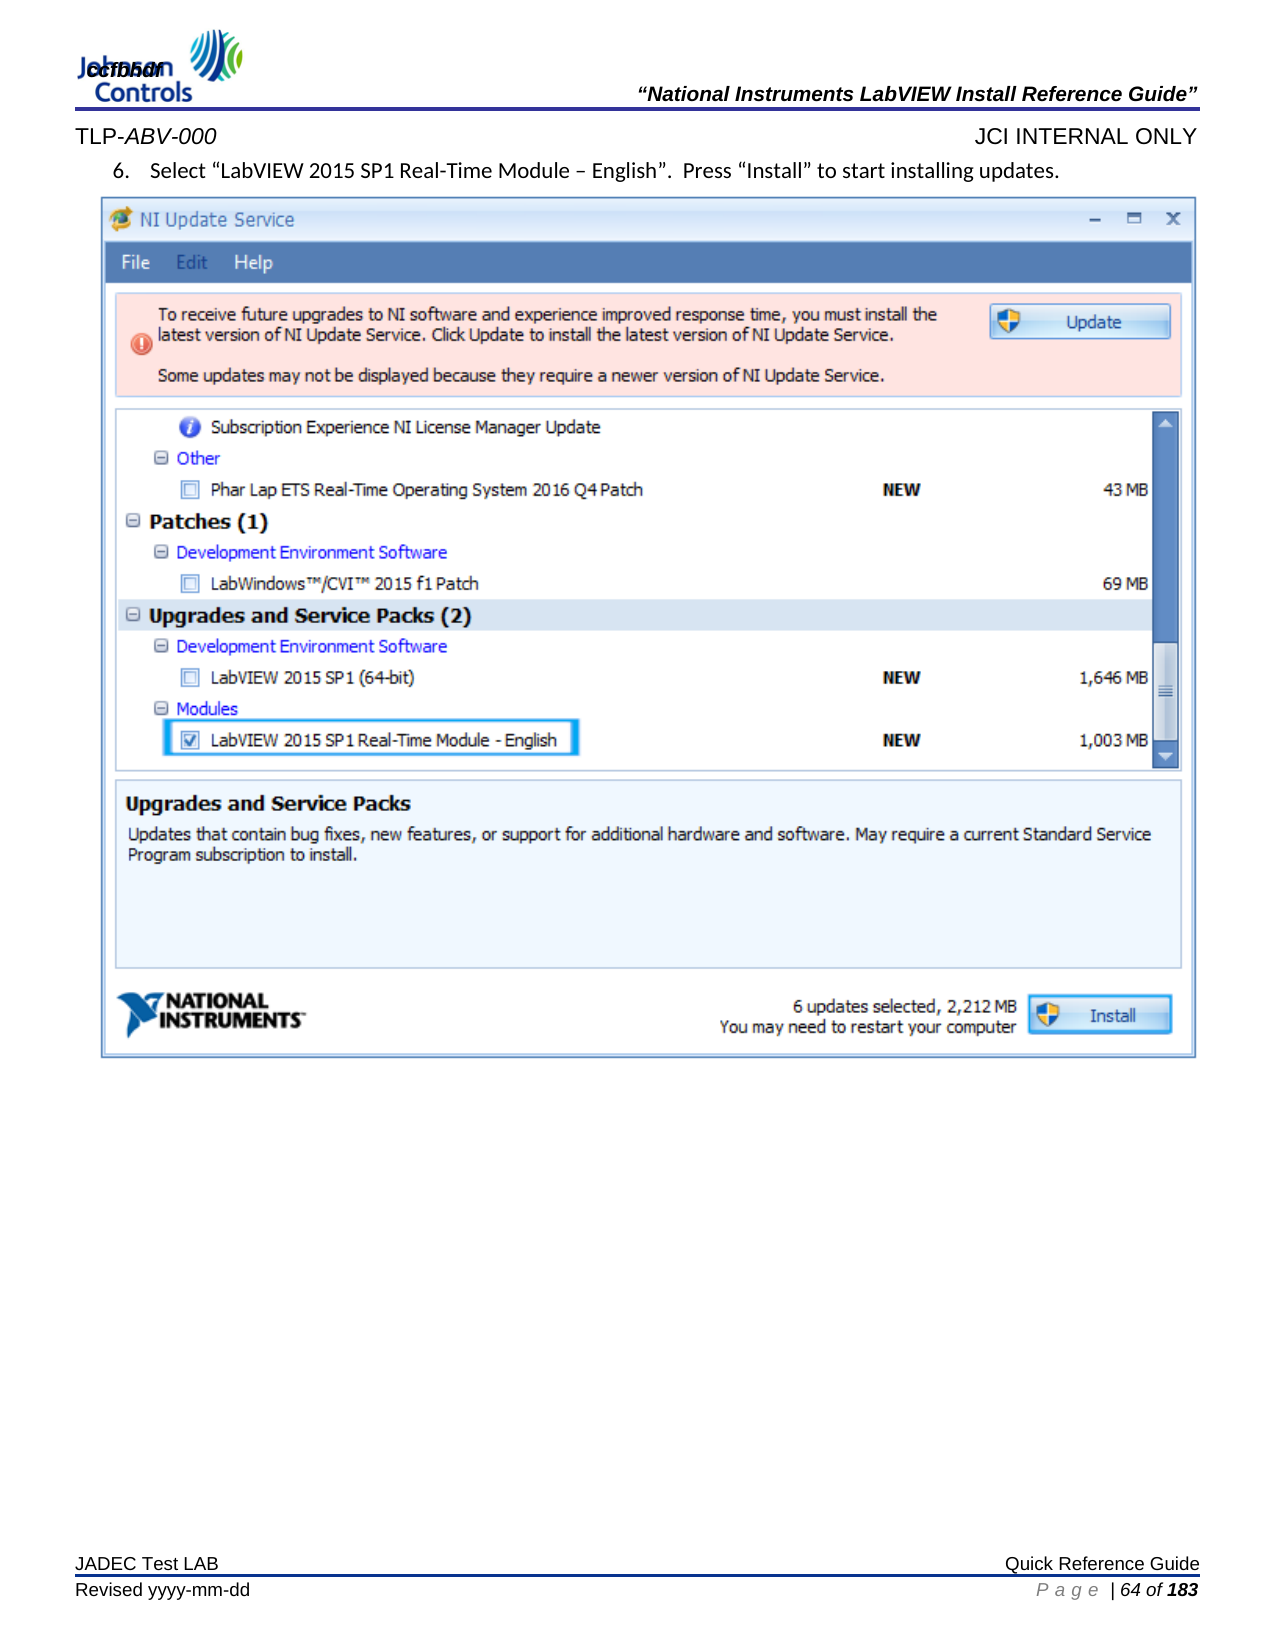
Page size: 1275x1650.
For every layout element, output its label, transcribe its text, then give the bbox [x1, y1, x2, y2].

picture [95, 195, 1200, 1063]
list Select “LabVIEW 2015 SP1 Real-Time Module – English”. Press “Install” to start installing updates. [112, 156, 1200, 184]
picture [76, 26, 246, 105]
